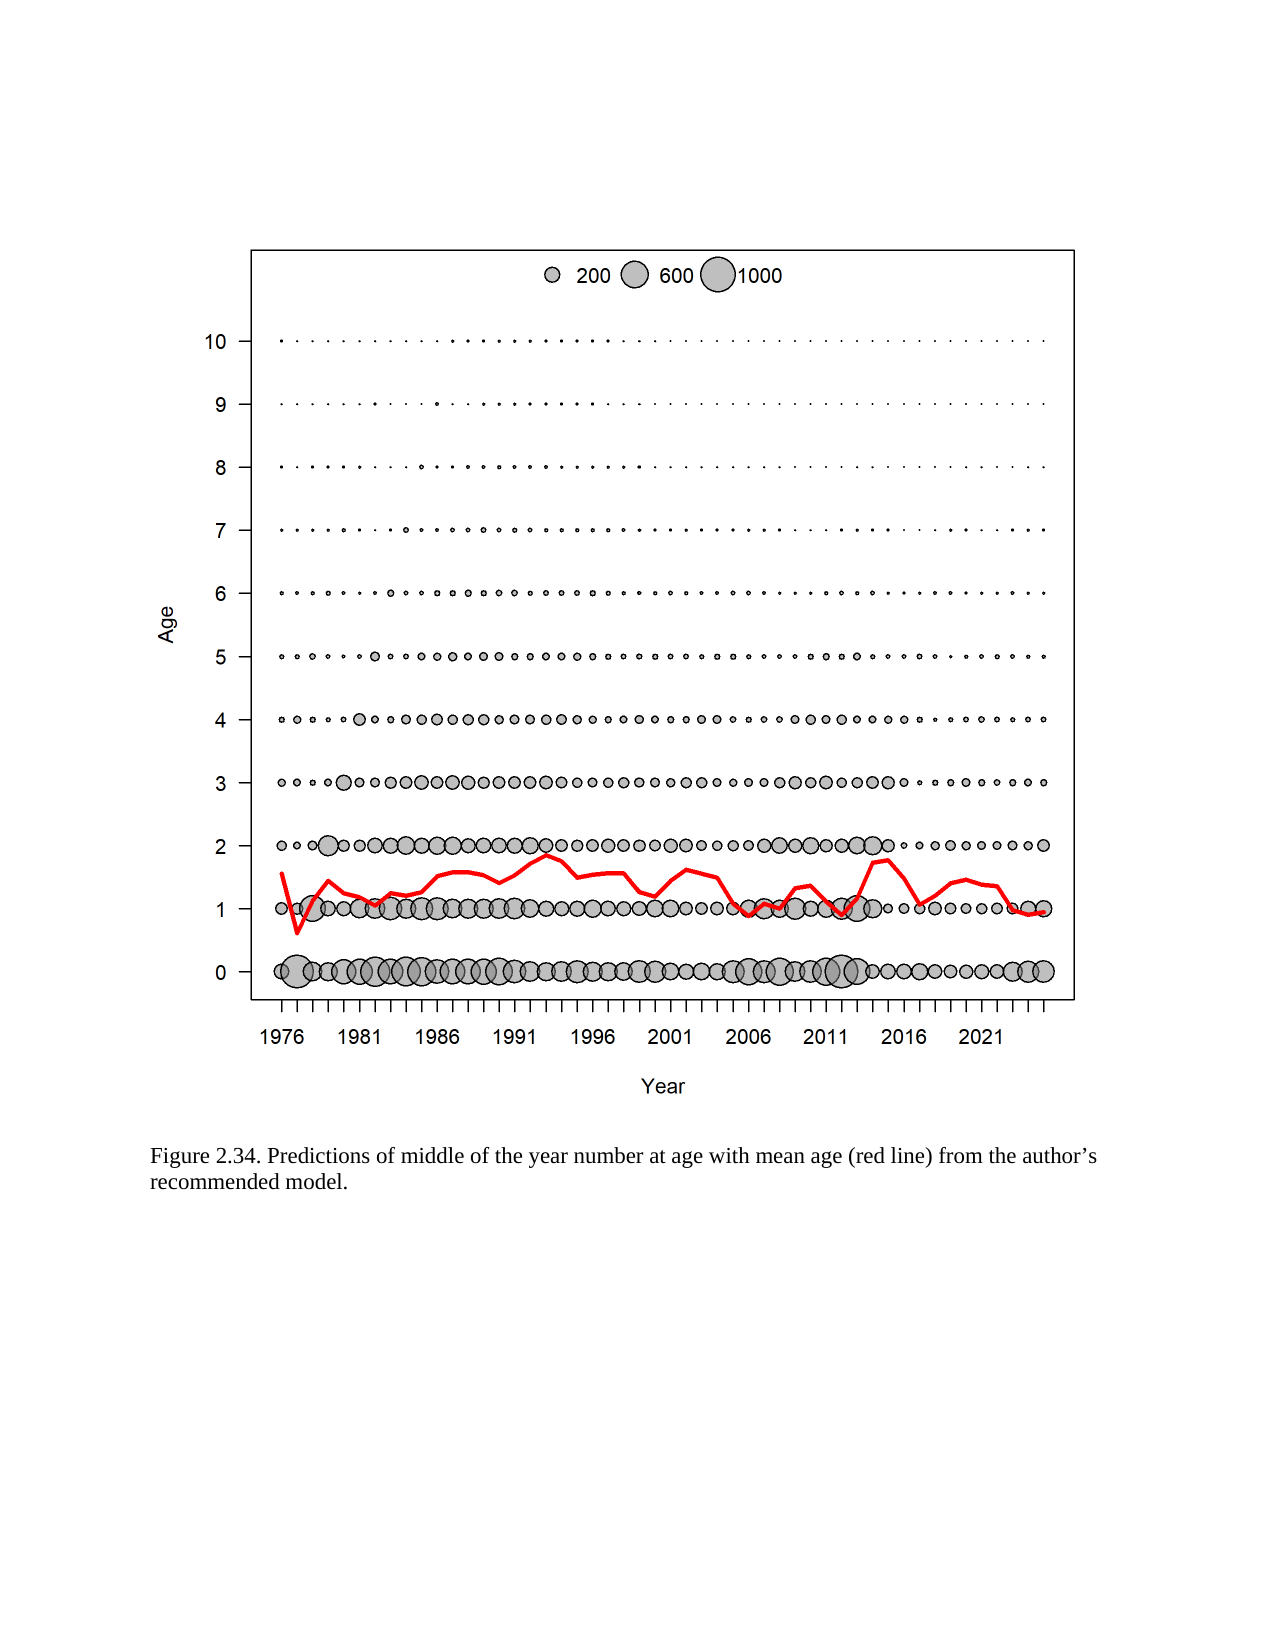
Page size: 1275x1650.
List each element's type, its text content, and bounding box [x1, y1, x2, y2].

subtitle Figure 2.34. Predictions of middle of the year number at age with mean age (red line) from the author’s recommended model. [150, 1142, 1125, 1194]
picture [150, 150, 1125, 1125]
